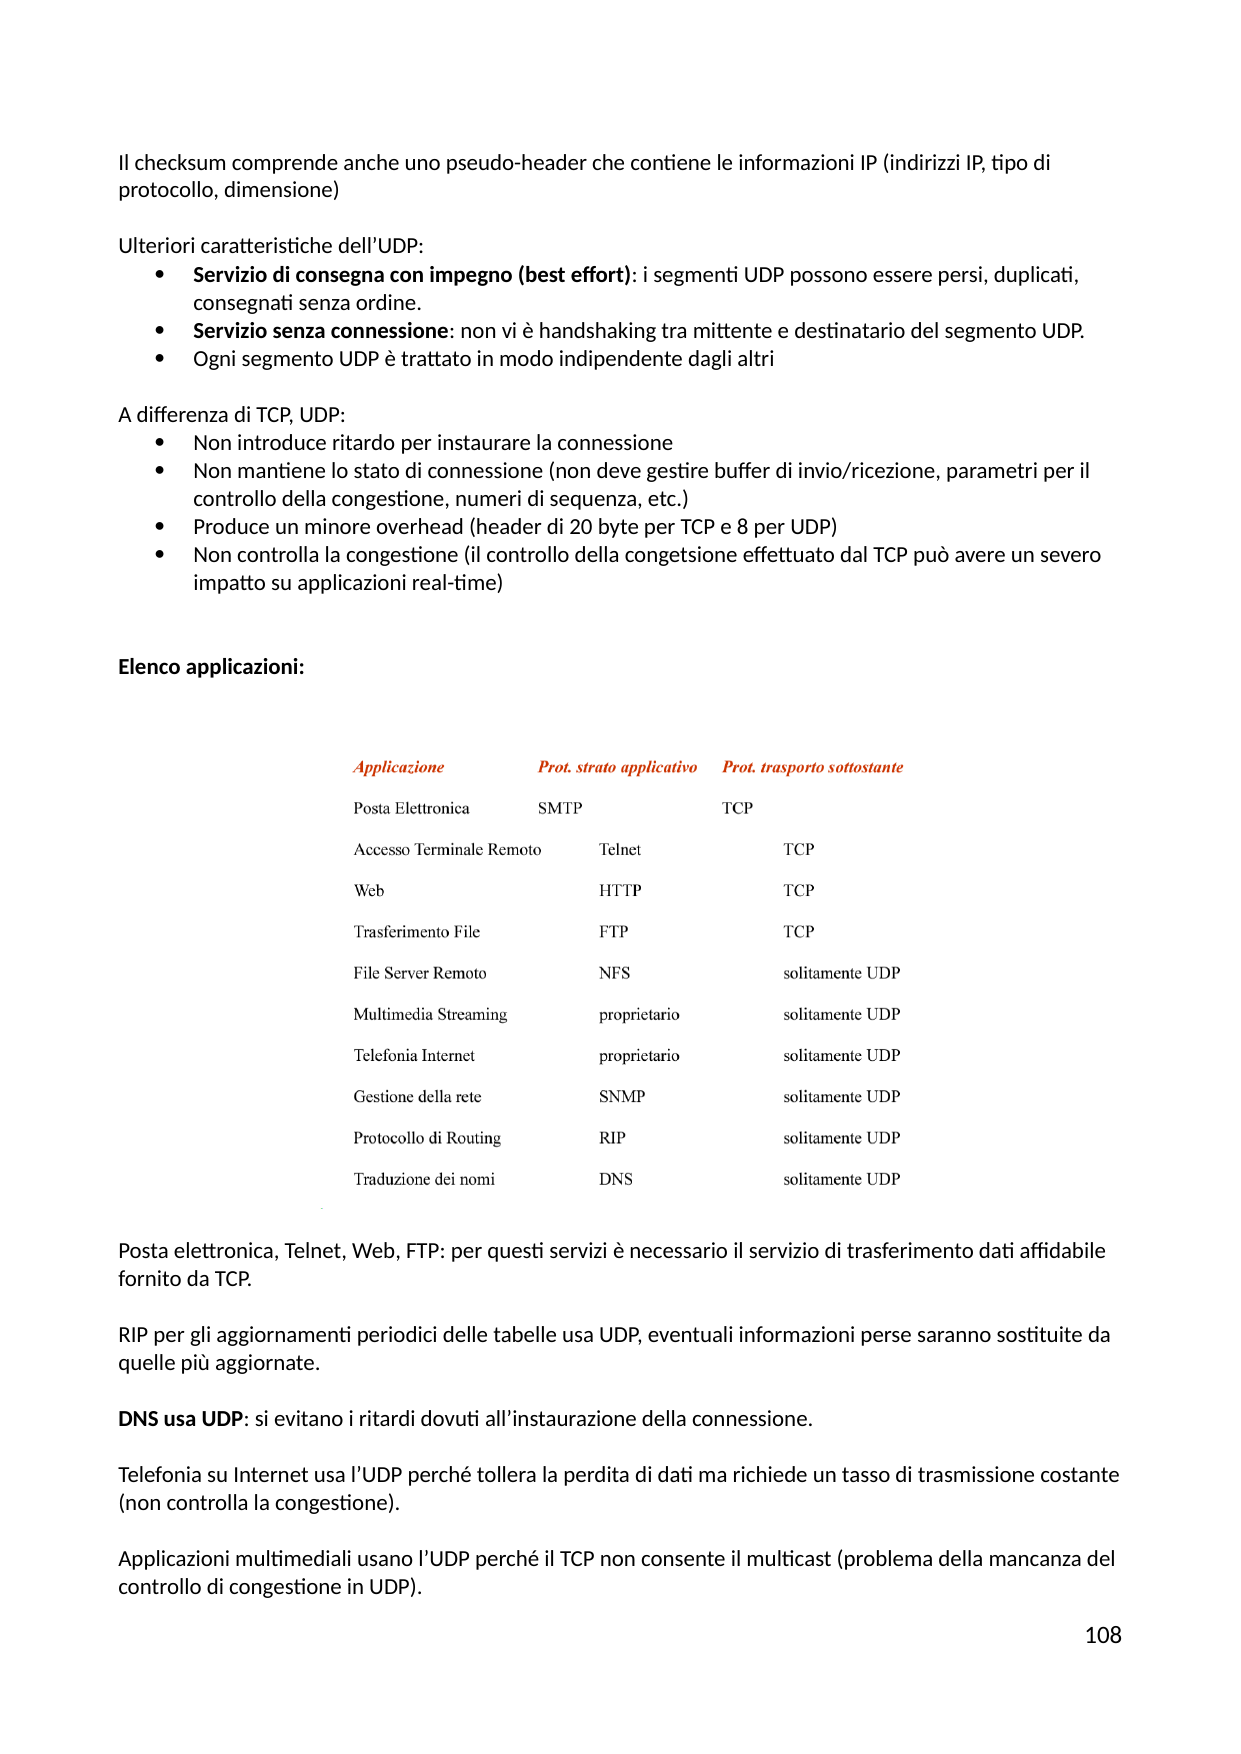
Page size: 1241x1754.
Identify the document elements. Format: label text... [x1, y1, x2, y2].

text Applicazioni multimediali usano l’UDP perché il TCP non consente il multicast (problema della mancanza del controllo di congestione in UDP). [118, 1544, 1122, 1600]
text Elenco applicazioni: [118, 652, 1122, 680]
list Non mantiene lo stato di connessione (non deve gestire buffer di invio/ricezione, parametri per il controllo della congestione, numeri di sequenza, etc.) [156, 456, 1122, 512]
picture [320, 736, 920, 1209]
text A differenza di TCP, UDP: [118, 400, 1122, 428]
text Posta elettronica, Telnet, Web, FTP: per questi servizi è necessario il servizio di trasferimento dati affidabile fornito da TCP. [118, 1236, 1122, 1292]
text DNS usa UDP: si evitano i ritardi dovuti all’instaurazione della connessione. [118, 1404, 1122, 1432]
list Servizio di consegna con impegno (best effort): i segmenti UDP possono essere persi, duplicati, consegnati senza ordine. [156, 260, 1122, 316]
text Ulteriori caratteristiche dell’UDP: [118, 232, 1122, 260]
list Produce un minore overhead (header di 20 byte per TCP e 8 per UDP) [156, 512, 1122, 540]
text Il checksum comprende anche uno pseudo-header che contiene le informazioni IP (indirizzi IP, tipo di protocollo, dimensione) [118, 148, 1122, 204]
text Telefonia su Internet usa l’UDP perché tollera la perdita di dati ma richiede un tasso di trasmissione costante (non controlla la congestione). [118, 1460, 1122, 1516]
text RIP per gli aggiornamenti periodici delle tabelle usa UDP, eventuali informazioni perse saranno sostituite da quelle più aggiornate. [118, 1320, 1122, 1376]
list Non introduce ritardo per instaurare la connessione [156, 428, 1122, 456]
list Servizio senza connessione: non vi è handshaking tra mittente e destinatario del segmento UDP. [156, 316, 1122, 344]
list Ogni segmento UDP è trattato in modo indipendente dagli altri [156, 344, 1122, 372]
list Non controlla la congestione (il controllo della congetsione effettuato dal TCP può avere un severo impatto su applicazioni real-time) [156, 540, 1122, 596]
